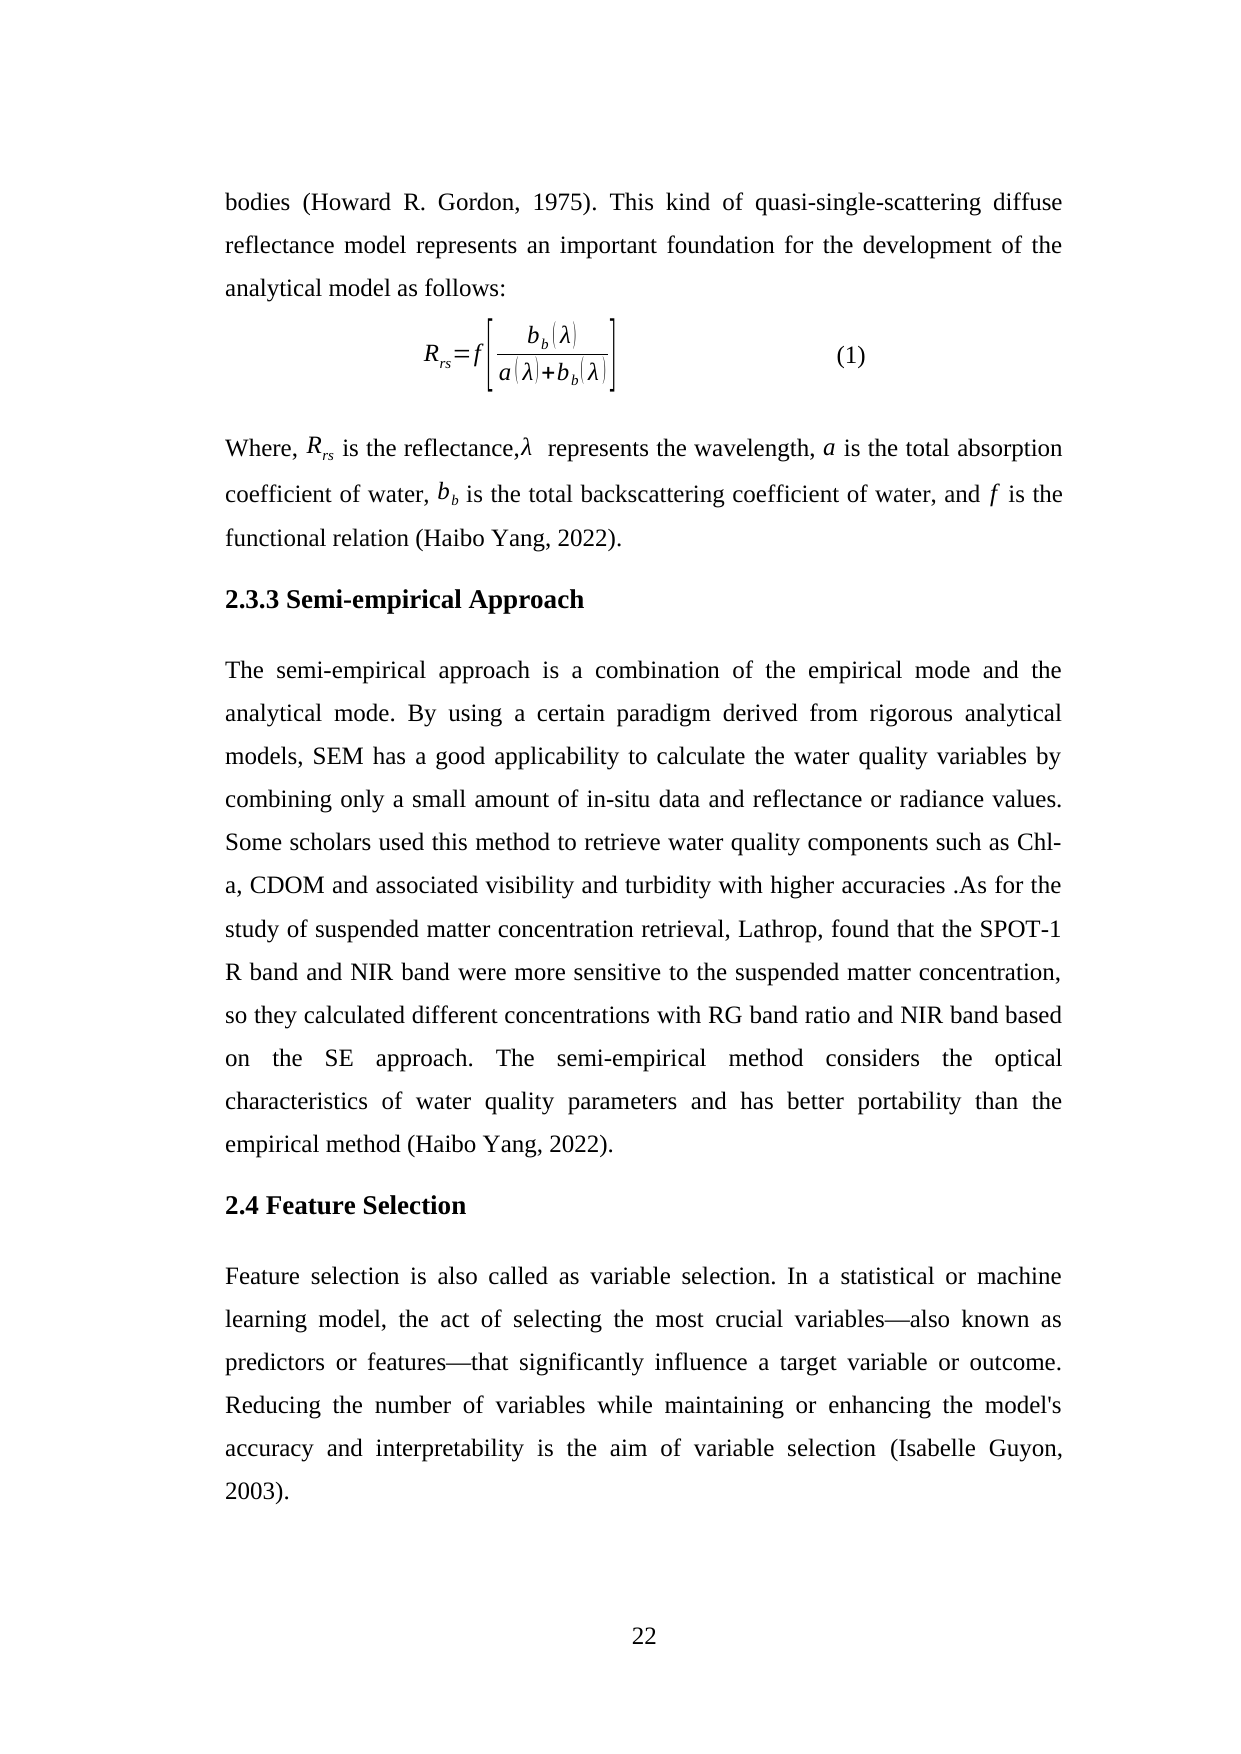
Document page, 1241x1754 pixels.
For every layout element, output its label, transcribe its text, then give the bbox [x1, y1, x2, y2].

subtitle 2.4 Feature Selection [225, 1189, 1063, 1220]
text (1) [225, 317, 1063, 393]
subtitle 2.3.3 Semi-empirical Approach [225, 583, 1063, 614]
text Feature selection is also called as variable selection. In a statistical or machine learning model, the act of selecting the most crucial variables—also known as predictors or features—that significantly influence a target variable or outcome. Reducing the number of variables while maintaining or enhancing the model's accuracy and interpretability is the aim of variable selection . [225, 1261, 1063, 1505]
text Where, is the reflectance, represents the wavelength, is the total absorption coefficient of water, is the total backscattering coefficient of water, and is the functional relation. [225, 432, 1063, 552]
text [225, 187, 1063, 302]
text The semi-empirical approach is a combination of the empirical mode and the analytical mode. By using a certain paradigm derived from rigorous analytical models, SEM has a good applicability to calculate the water quality variables by combining only a small amount of in-situ data and reflectance or radiance values. Some scholars used this method to retrieve water quality components such as Chl-a, CDOM and associated visibility and turbidity with higher accuracies .As for the study of suspended matter concentration retrieval, Lathrop, found that the SPOT-1 R band and NIR band were more sensitive to the suspended matter concentration, so they calculated different concentrations with RG band ratio and NIR band based on the SE approach. The semi-empirical method considers the optical characteristics of water quality parameters and has better portability than the empirical method . [225, 655, 1063, 1158]
